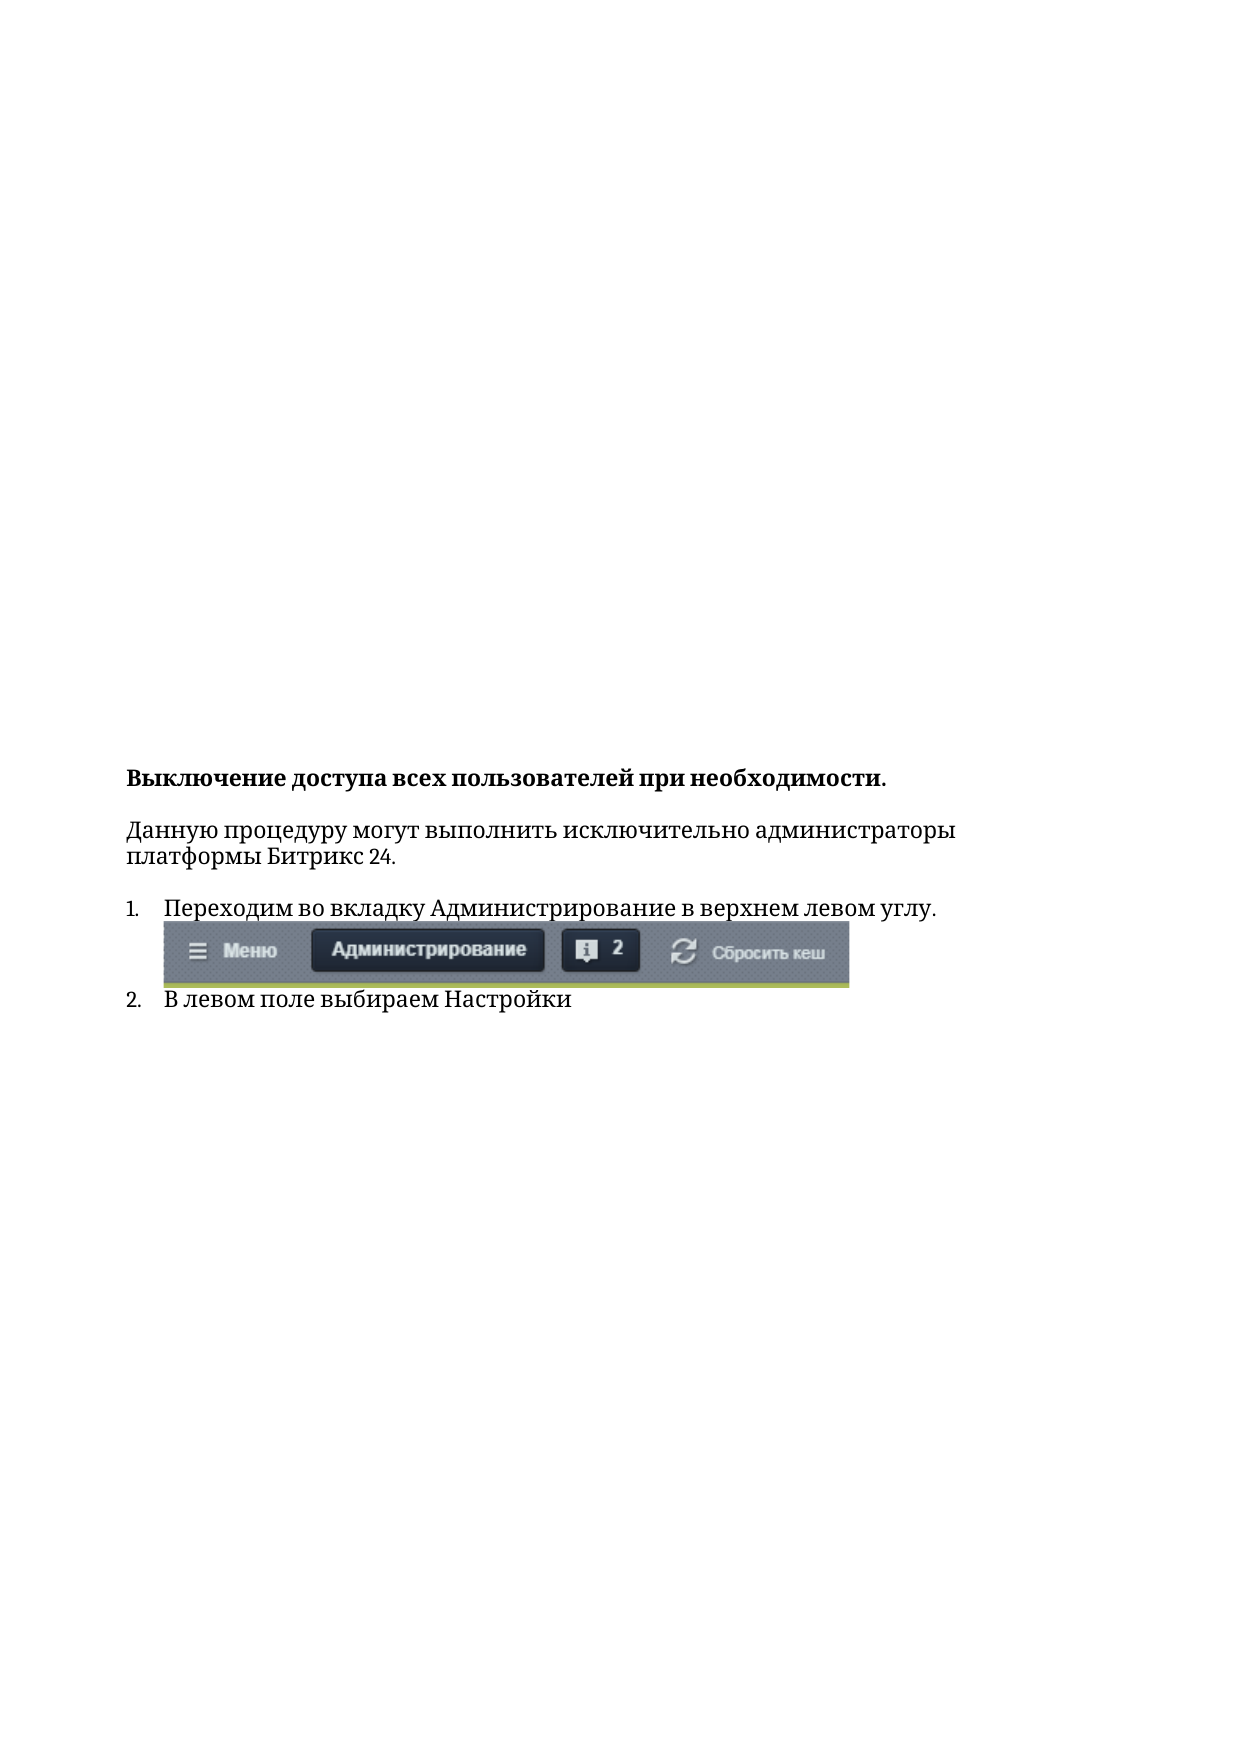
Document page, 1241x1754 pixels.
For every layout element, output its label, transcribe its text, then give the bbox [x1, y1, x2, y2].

list В левом поле выбираем Настройки [126, 987, 1090, 1014]
picture [163, 921, 850, 988]
text Данную процедуру могут выполнить исключительно администраторы платформы Битрикс 24. [126, 818, 1090, 870]
text Выключение доступа всех пользователей при необходимости. [126, 766, 1090, 793]
